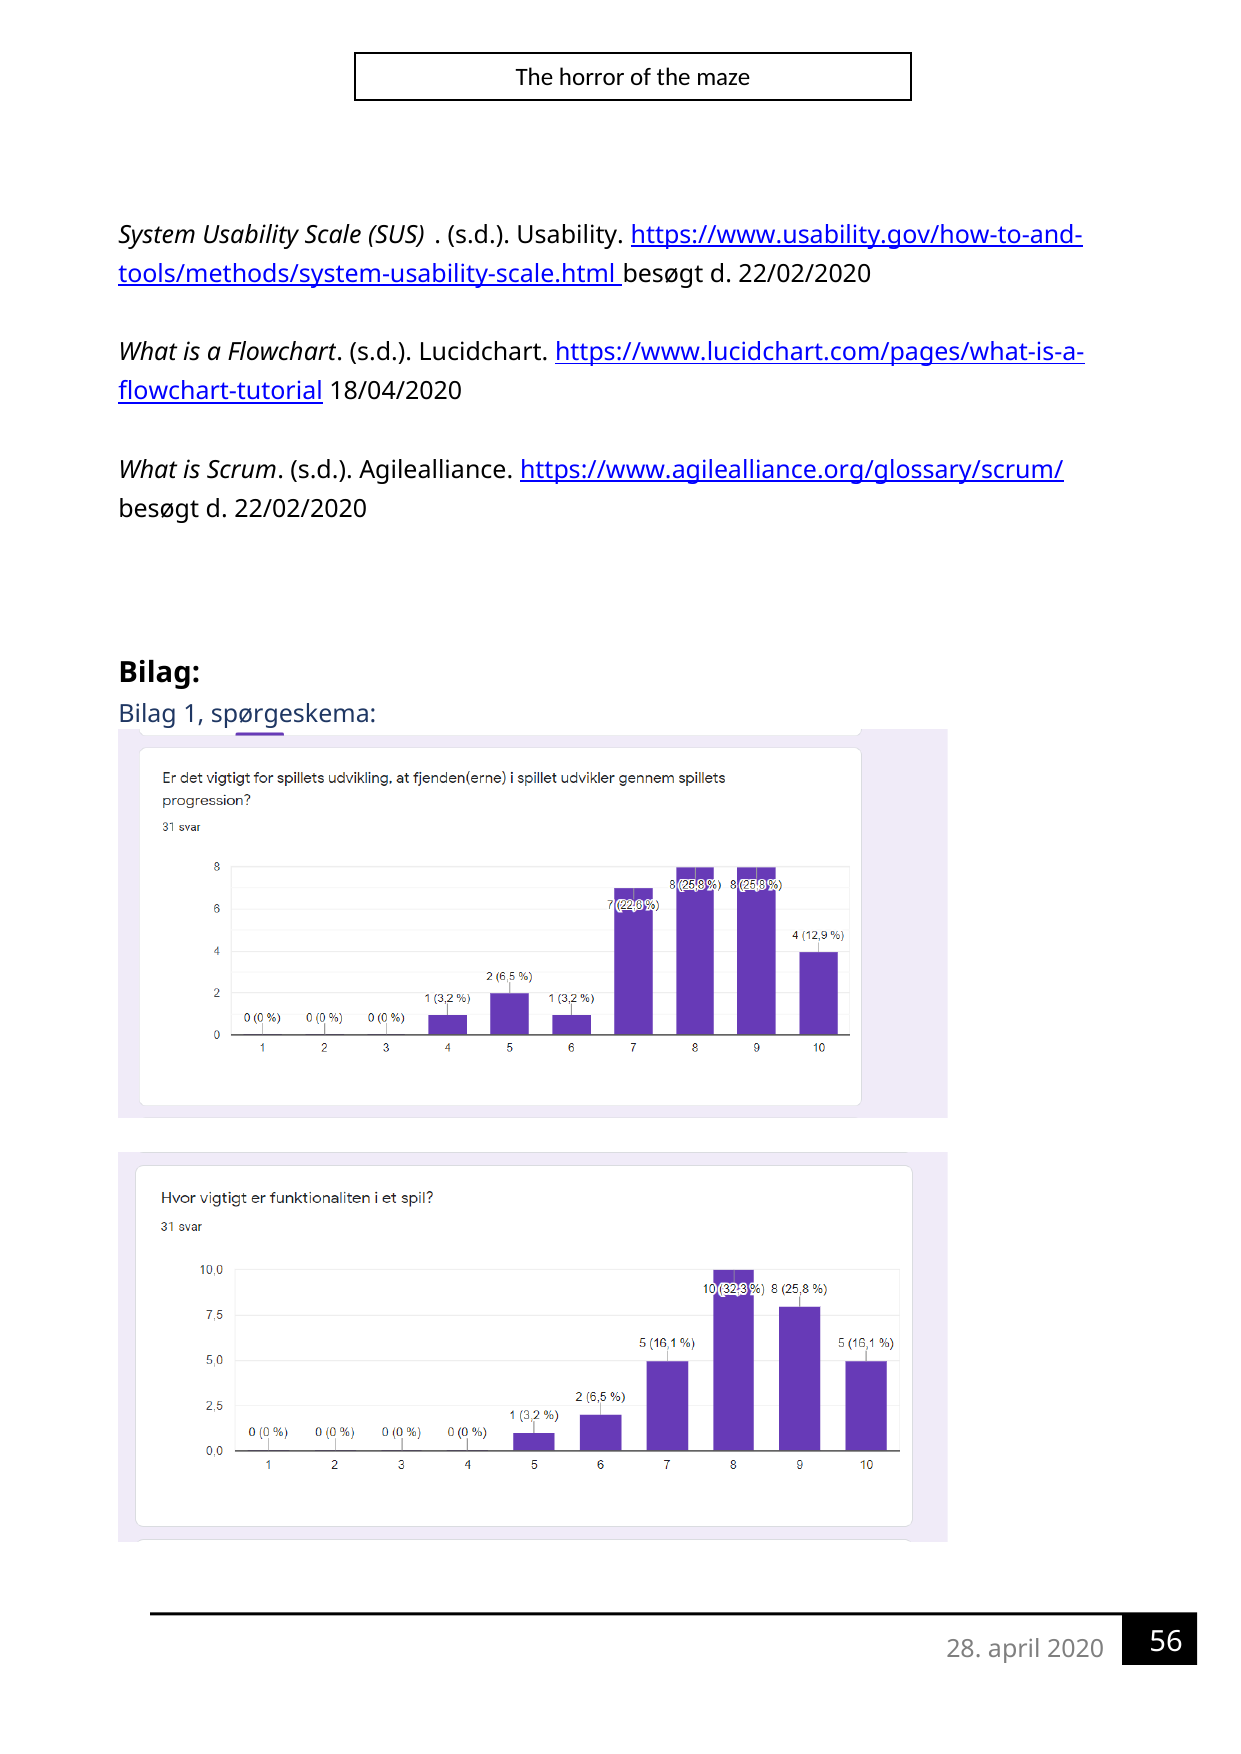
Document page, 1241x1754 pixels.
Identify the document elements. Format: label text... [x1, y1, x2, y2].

text System Usability Scale (SUS) . (s.d.). Usability. https://www.usability.gov/how-to-and-tools/methods/system-usability-scale.html besøgt d. 22/02/2020 [118, 177, 1122, 289]
picture [118, 729, 948, 1118]
text What is a Flowchart. (s.d.). Lucidchart. https://www.lucidchart.com/pages/what-is-a-flowchart-tutorial 18/04/2020 What is Scrum. (s.d.). Agilealliance. https://www.agilealliance.org/glossary/scrum/ besøgt d. 22/02/2020 [118, 334, 1122, 524]
picture [118, 1152, 948, 1542]
subtitle Bilag: [118, 651, 1122, 691]
subtitle Bilag 1, spørgeskema: [118, 695, 1122, 729]
